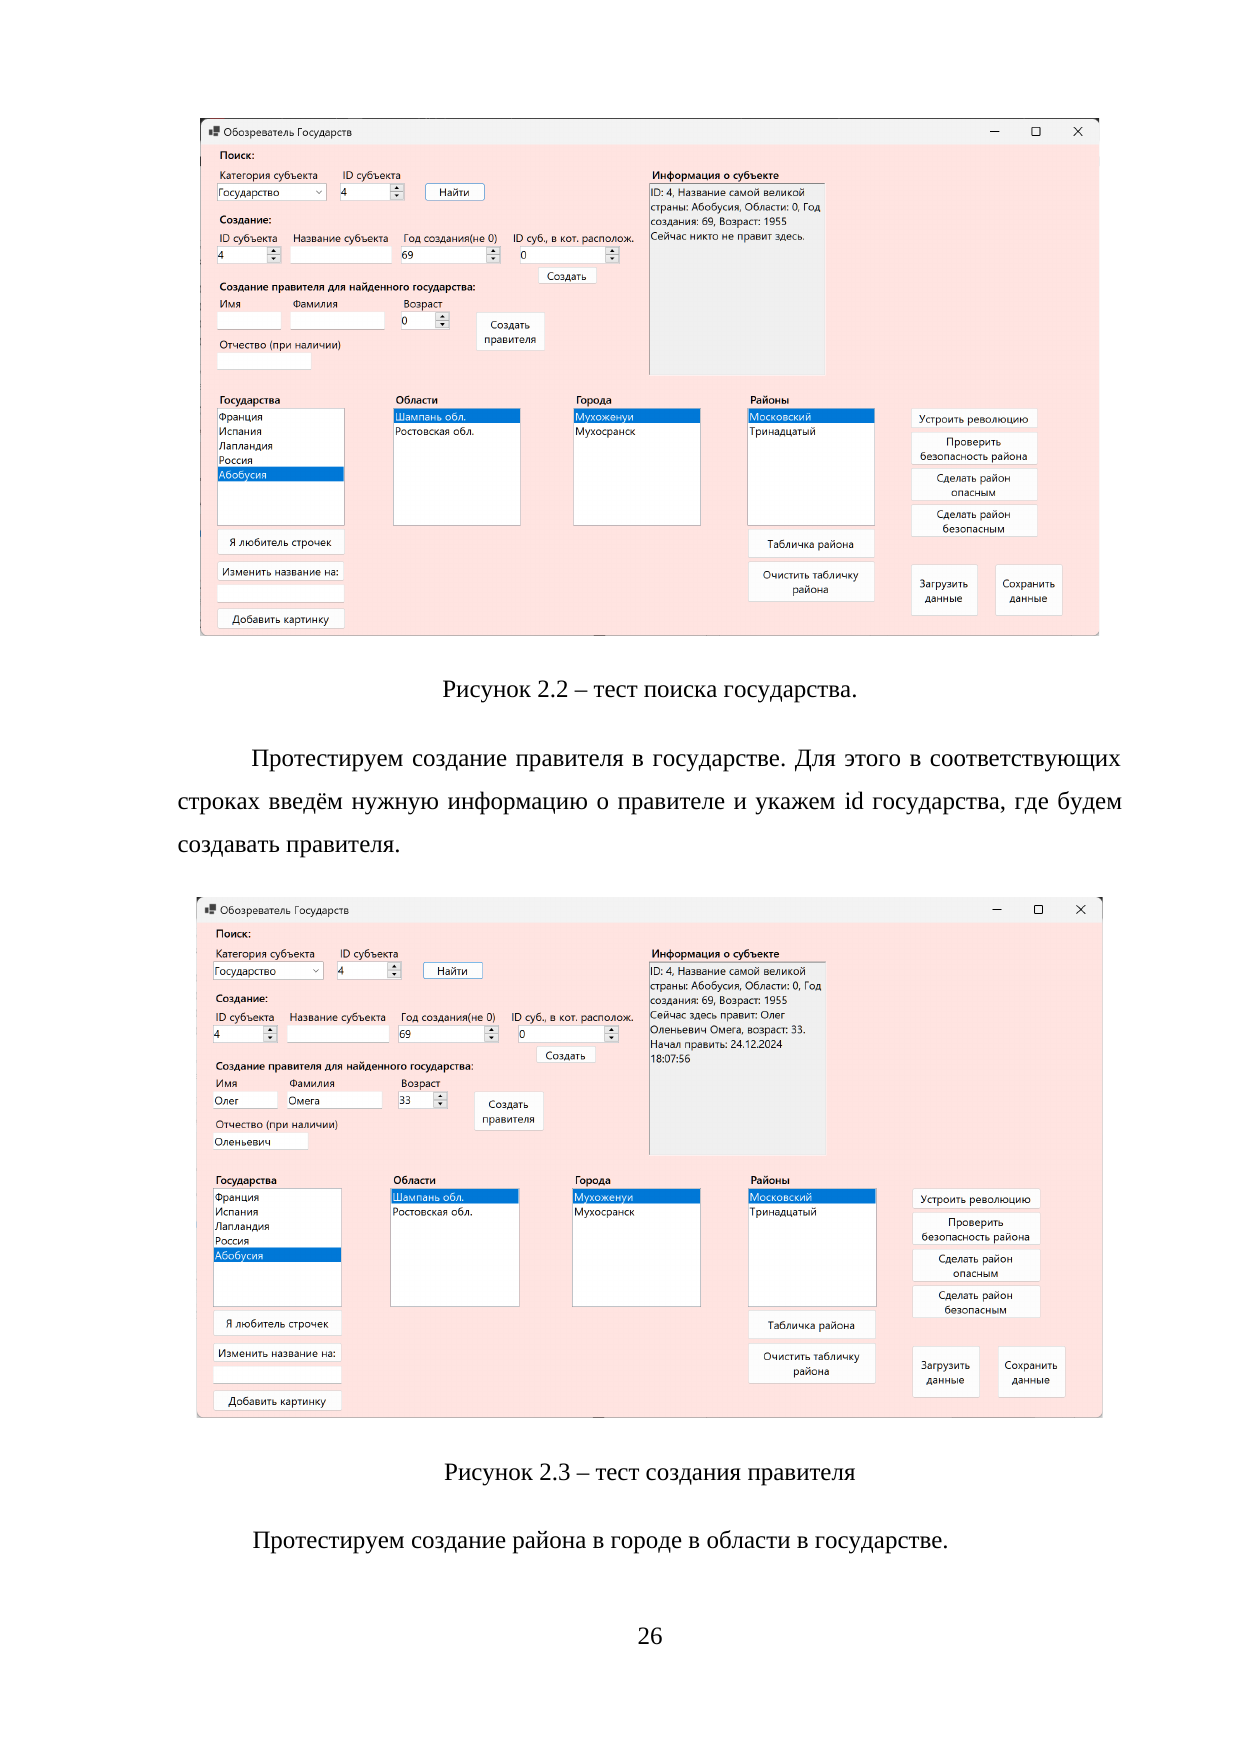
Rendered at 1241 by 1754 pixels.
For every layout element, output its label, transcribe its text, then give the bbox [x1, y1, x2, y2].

picture [200, 118, 1100, 636]
picture [196, 897, 1103, 1418]
text Протестируем создание правителя в государстве. Для этого в соответствующих строках введём нужную информацию о правителе и укажем id государства, где будем создавать правителя. [177, 743, 1122, 858]
text Рисунок 2.2 – тест поиска государства. [177, 674, 1122, 703]
text Рисунок 2.3 – тест создания правителя [177, 1457, 1122, 1486]
text Протестируем создание района в городе в области в государстве. [177, 1525, 1122, 1554]
